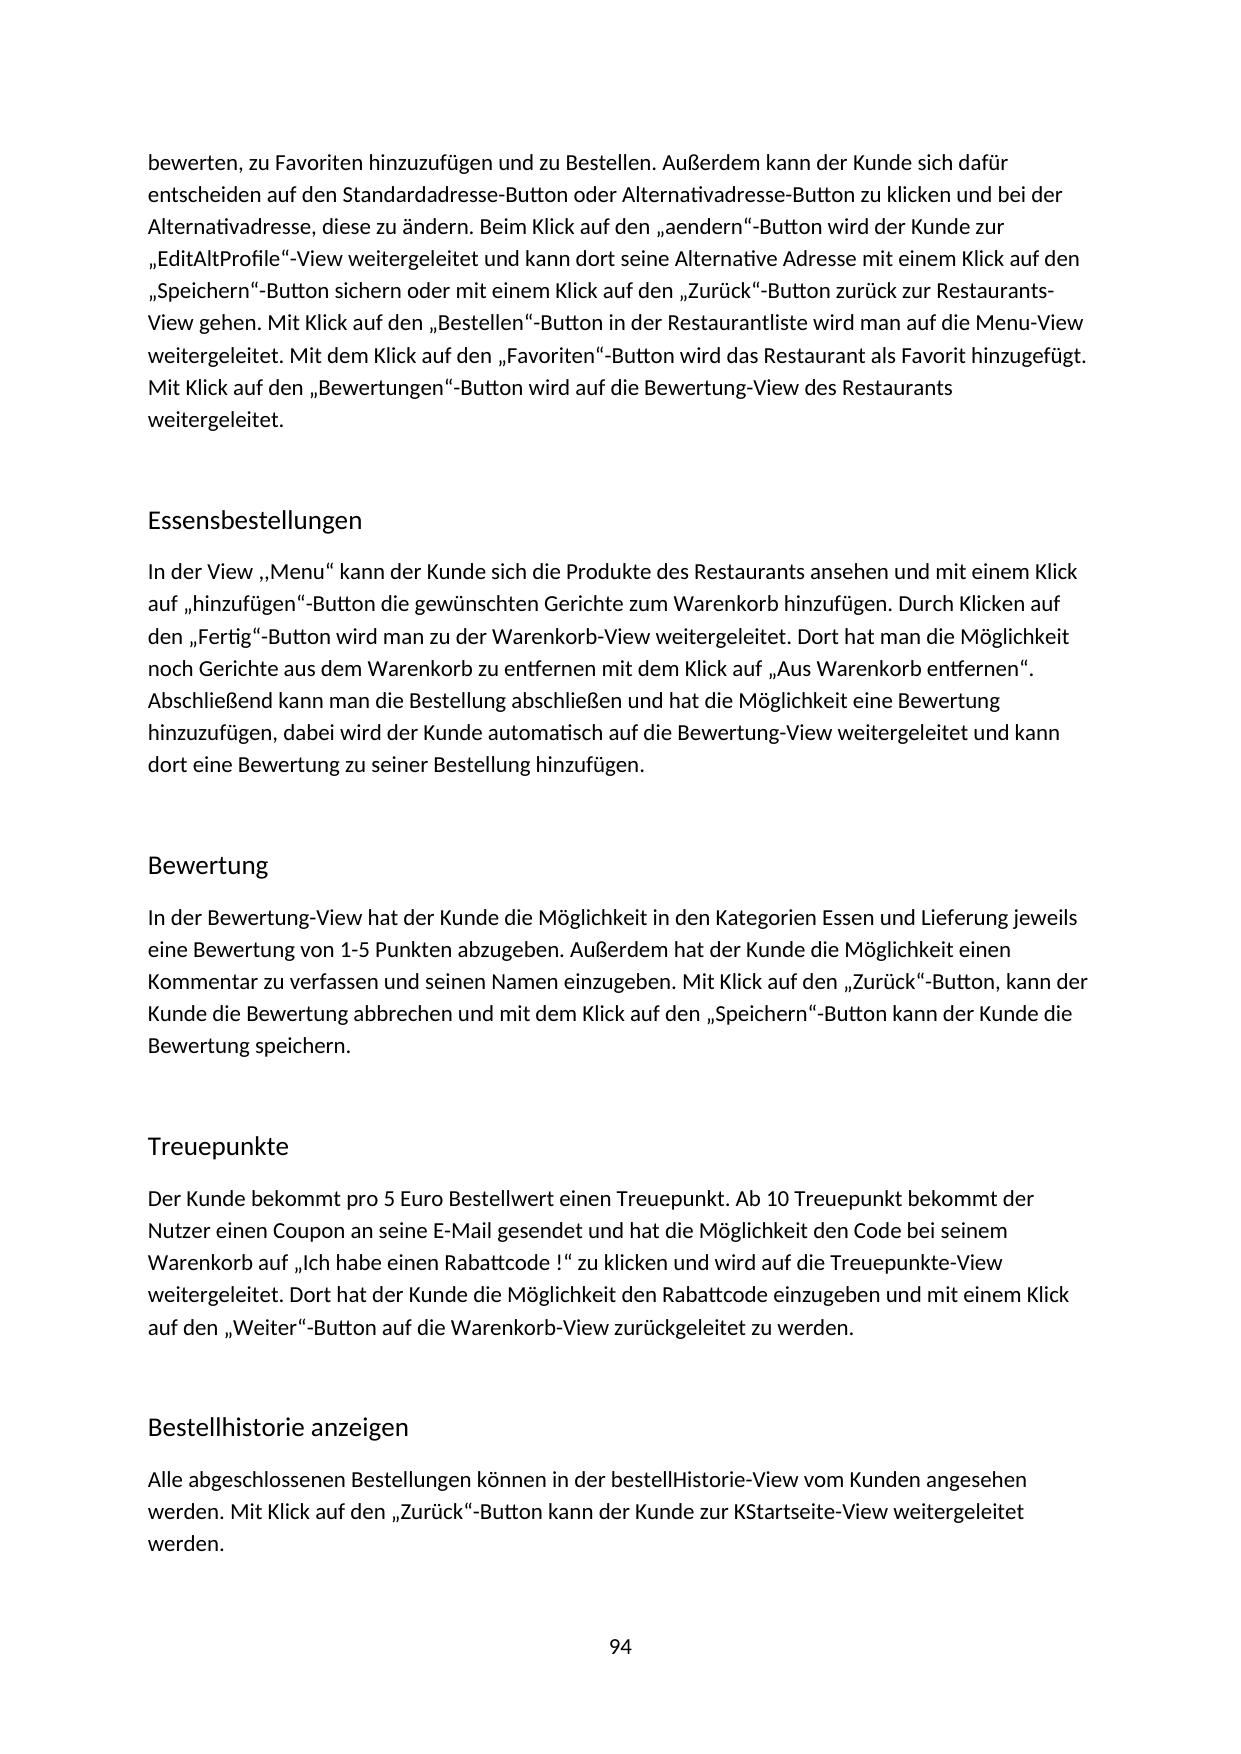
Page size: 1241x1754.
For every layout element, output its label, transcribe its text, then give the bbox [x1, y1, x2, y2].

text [148, 148, 1093, 433]
text Bewertung [148, 848, 1093, 881]
text Bestellhistorie anzeigen [148, 1410, 1093, 1443]
text Essensbestellungen [148, 503, 1093, 536]
text In der View ,,Menu“ kann der Kunde sich die Produkte des Restaurants ansehen und mit einem Klick auf „hinzufügen“-Button die gewünschten Gerichte zum Warenkorb hinzufügen. Durch Klicken auf den „Fertig“-Button wird man zu der Warenkorb-View weitergeleitet. Dort hat man die Möglichkeit noch Gerichte aus dem Warenkorb zu entfernen mit dem Klick auf „Aus Warenkorb entfernen“. Abschließend kann man die Bestellung abschließen und hat die Möglichkeit eine Bewertung hinzuzufügen, dabei wird der Kunde automatisch auf die Bewertung-View weitergeleitet und kann dort eine Bewertung zu seiner Bestellung hinzufügen. [148, 557, 1093, 778]
text In der Bewertung-View hat der Kunde die Möglichkeit in den Kategorien Essen und Lieferung jeweils eine Bewertung von 1-5 Punkten abzugeben. Außerdem hat der Kunde die Möglichkeit einen Kommentar zu verfassen und seinen Namen einzugeben. Mit Klick auf den „Zurück“-Button, kann der Kunde die Bewertung abbrechen und mit dem Klick auf den „Speichern“-Button kann der Kunde die Bewertung speichern. [148, 903, 1093, 1059]
text Alle abgeschlossenen Bestellungen können in der bestellHistorie-View vom Kunden angesehen werden. Mit Klick auf den „Zurück“-Button kann der Kunde zur KStartseite-View weitergeleitet werden. [148, 1465, 1093, 1557]
text Der Kunde bekommt pro 5 Euro Bestellwert einen Treuepunkt. Ab 10 Treuepunkt bekommt der Nutzer einen Coupon an seine E-Mail gesendet und hat die Möglichkeit den Code bei seinem Warenkorb auf „Ich habe einen Rabattcode !“ zu klicken und wird auf die Treuepunkte-View weitergeleitet. Dort hat der Kunde die Möglichkeit den Rabattcode einzugeben und mit einem Klick auf den „Weiter“-Button auf die Warenkorb-View zurückgeleitet zu werden. [148, 1184, 1093, 1341]
text Treuepunkte [148, 1129, 1093, 1162]
